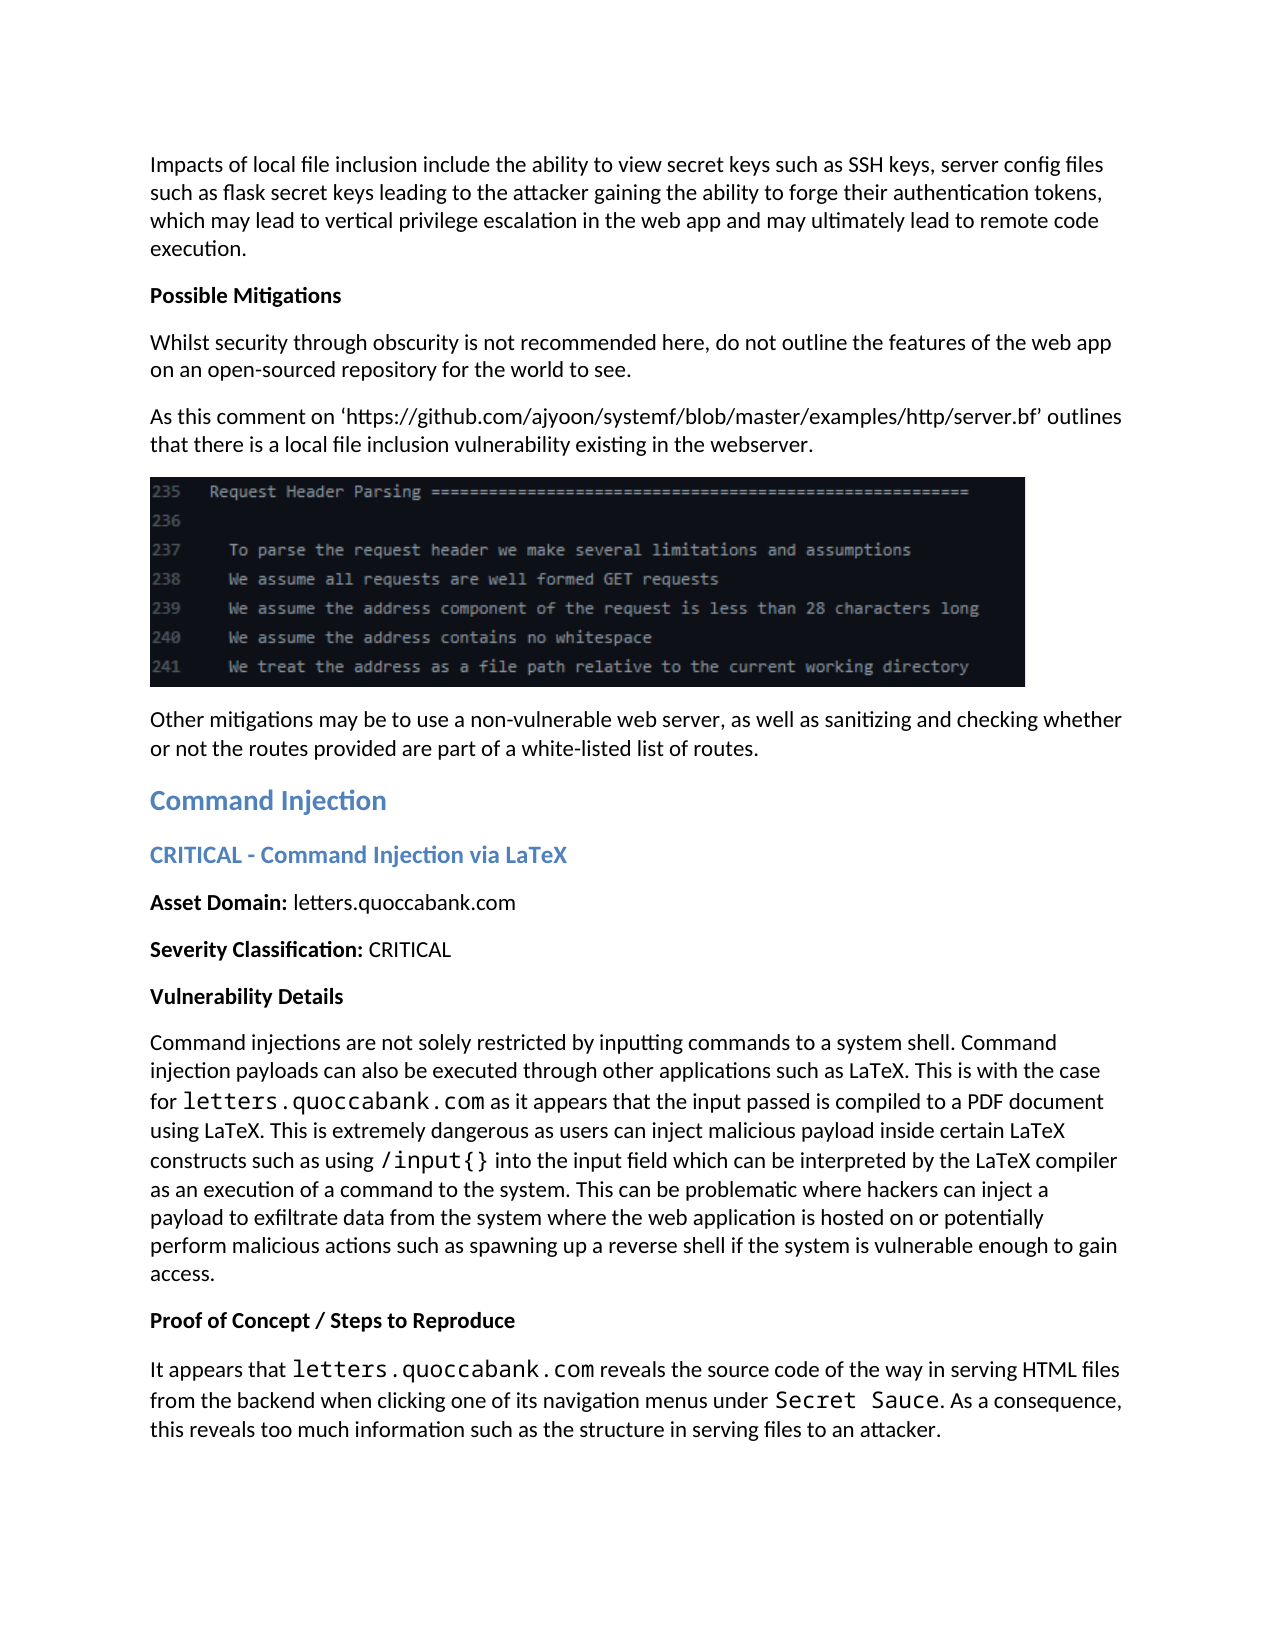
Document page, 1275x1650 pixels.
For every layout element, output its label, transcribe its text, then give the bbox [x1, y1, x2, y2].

text Proof of Concept / Steps to Reproduce [150, 1306, 1125, 1334]
text Vulnerability Details [150, 982, 1125, 1010]
subtitle CRITICAL - Command Injection via LaTeX [150, 839, 1125, 869]
text Severity Classification: CRITICAL [150, 935, 1125, 963]
text Command injections are not solely restricted by inputting commands to a system shell. Command injection payloads can also be executed through other applications such as LaTeX. This is with the case for letters.quoccabank.com as it appears that the input passed is compiled to a PDF document using LaTeX. This is extremely dangerous as users can inject malicious payload inside certain LaTeX constructs such as using /input{} into the input field which can be interpreted by the LaTeX compiler as an execution of a command to the system. This can be problematic where hackers can inject a payload to exfiltrate data from the system where the web application is hosted on or potentially perform malicious actions such as spawning up a reverse shell if the system is vulnerable enough to gain access. [150, 1028, 1125, 1287]
text Asset Domain: letters.quoccabank.com [150, 888, 1125, 916]
picture [150, 477, 1025, 687]
text It appears that letters.quoccabank.com reveals the source code of the way in serving HTML files from the backend when clicking one of its navigation menus under Secret Sauce. As a consequence, this reveals too much information such as the structure in serving files to an attacker. [150, 1353, 1125, 1443]
text Other mitigations may be to use a non-vulnerable web server, as well as sanitizing and checking whether or not the routes provided are part of a white-listed list of routes. [150, 706, 1125, 762]
text As this comment on ‘https://github.com/ajyoon/systemf/blob/master/examples/http/server.bf’ outlines that there is a local file inclusion vulnerability existing in the webserver. [150, 402, 1125, 458]
text Possible Mitigations [150, 281, 1125, 309]
text Impacts of local file inclusion include the ability to view secret keys such as SSH keys, server config files such as flask secret keys leading to the attacker gaining the ability to forge their authentication tokens, which may lead to vertical privilege escalation in the web app and may ultimately lead to remote code execution. [150, 150, 1125, 262]
subtitle Command Injection [150, 782, 1125, 818]
text Whilst security through obscurity is not recommended here, do not outline the features of the web app on an open-sourced repository for the world to see. [150, 328, 1125, 384]
